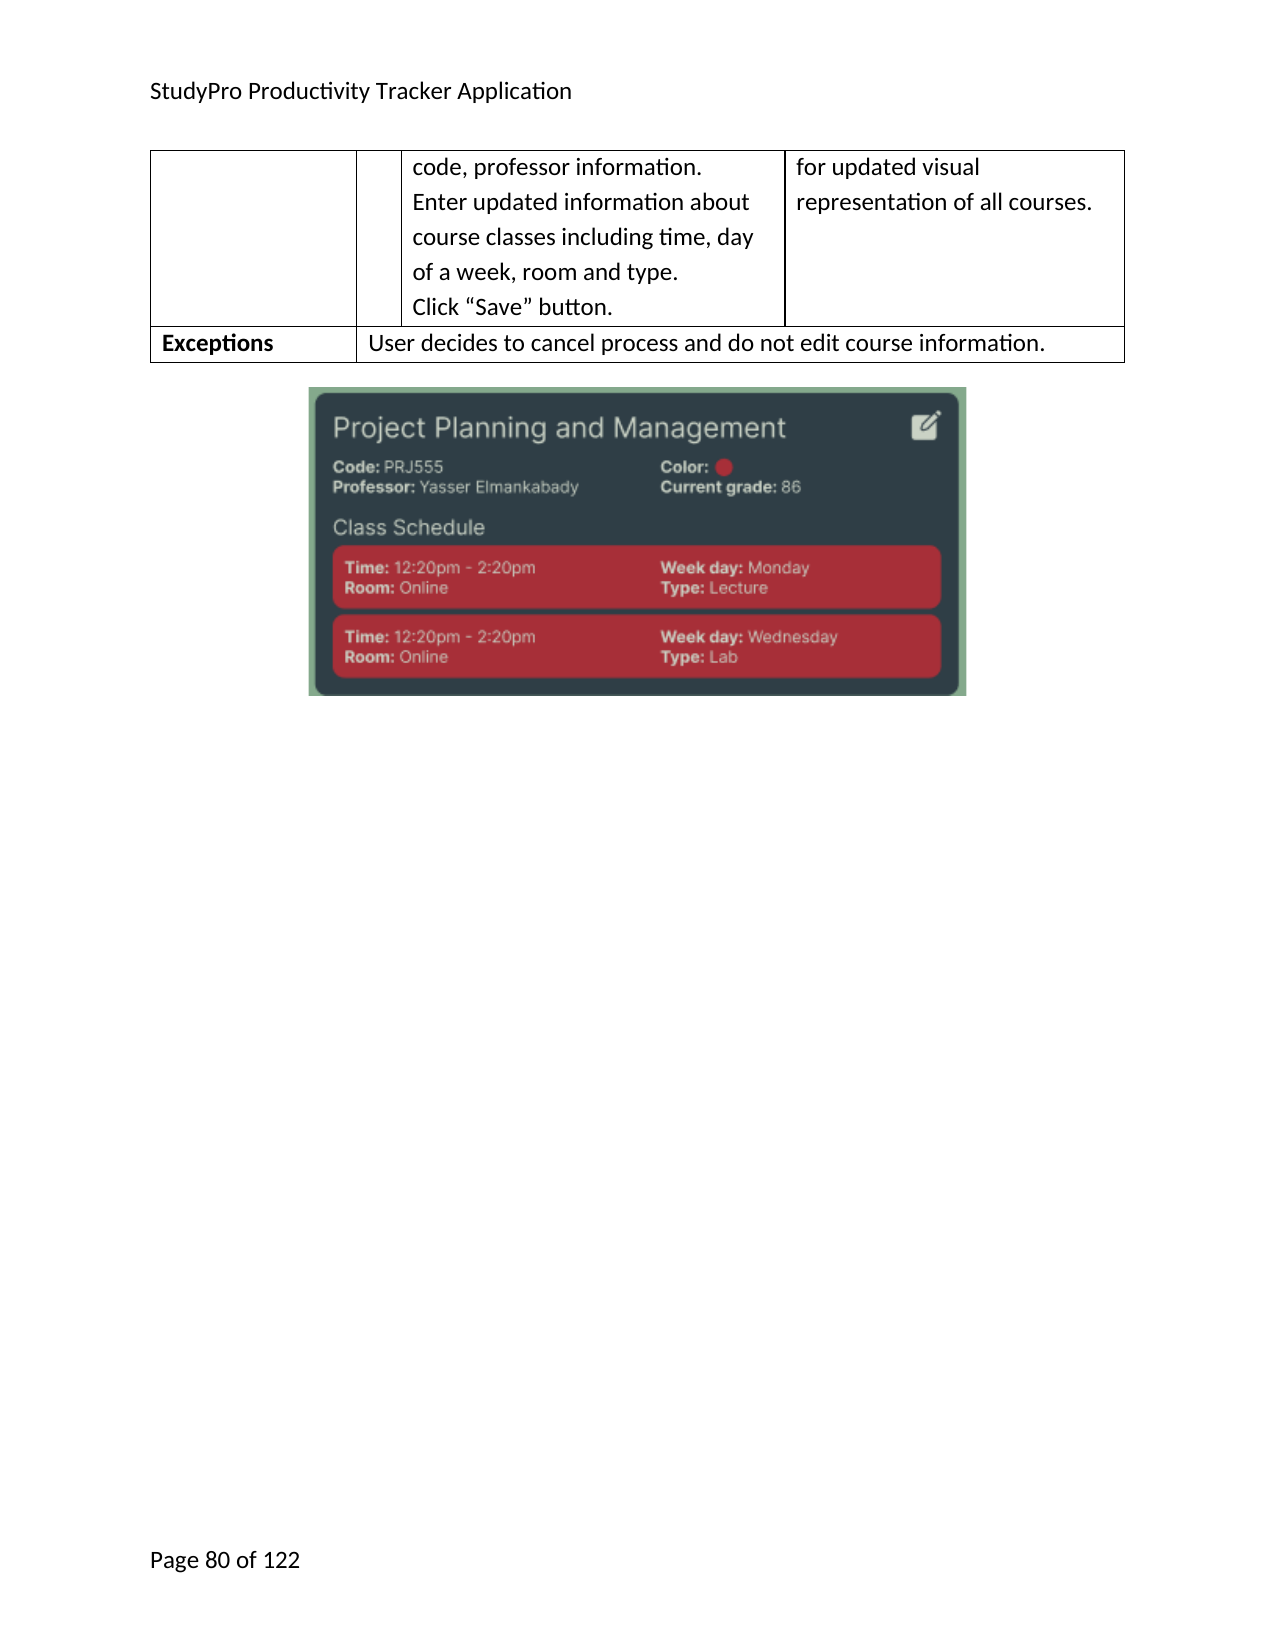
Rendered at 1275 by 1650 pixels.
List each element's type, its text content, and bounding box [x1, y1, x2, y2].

table_cell Exceptions [151, 327, 356, 362]
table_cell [402, 151, 784, 326]
picture [308, 387, 967, 696]
table_cell 3 [357, 151, 401, 326]
table_cell User decides to cancel process and do not edit course information. [357, 327, 1124, 362]
table_cell [151, 151, 356, 326]
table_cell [786, 151, 1124, 326]
